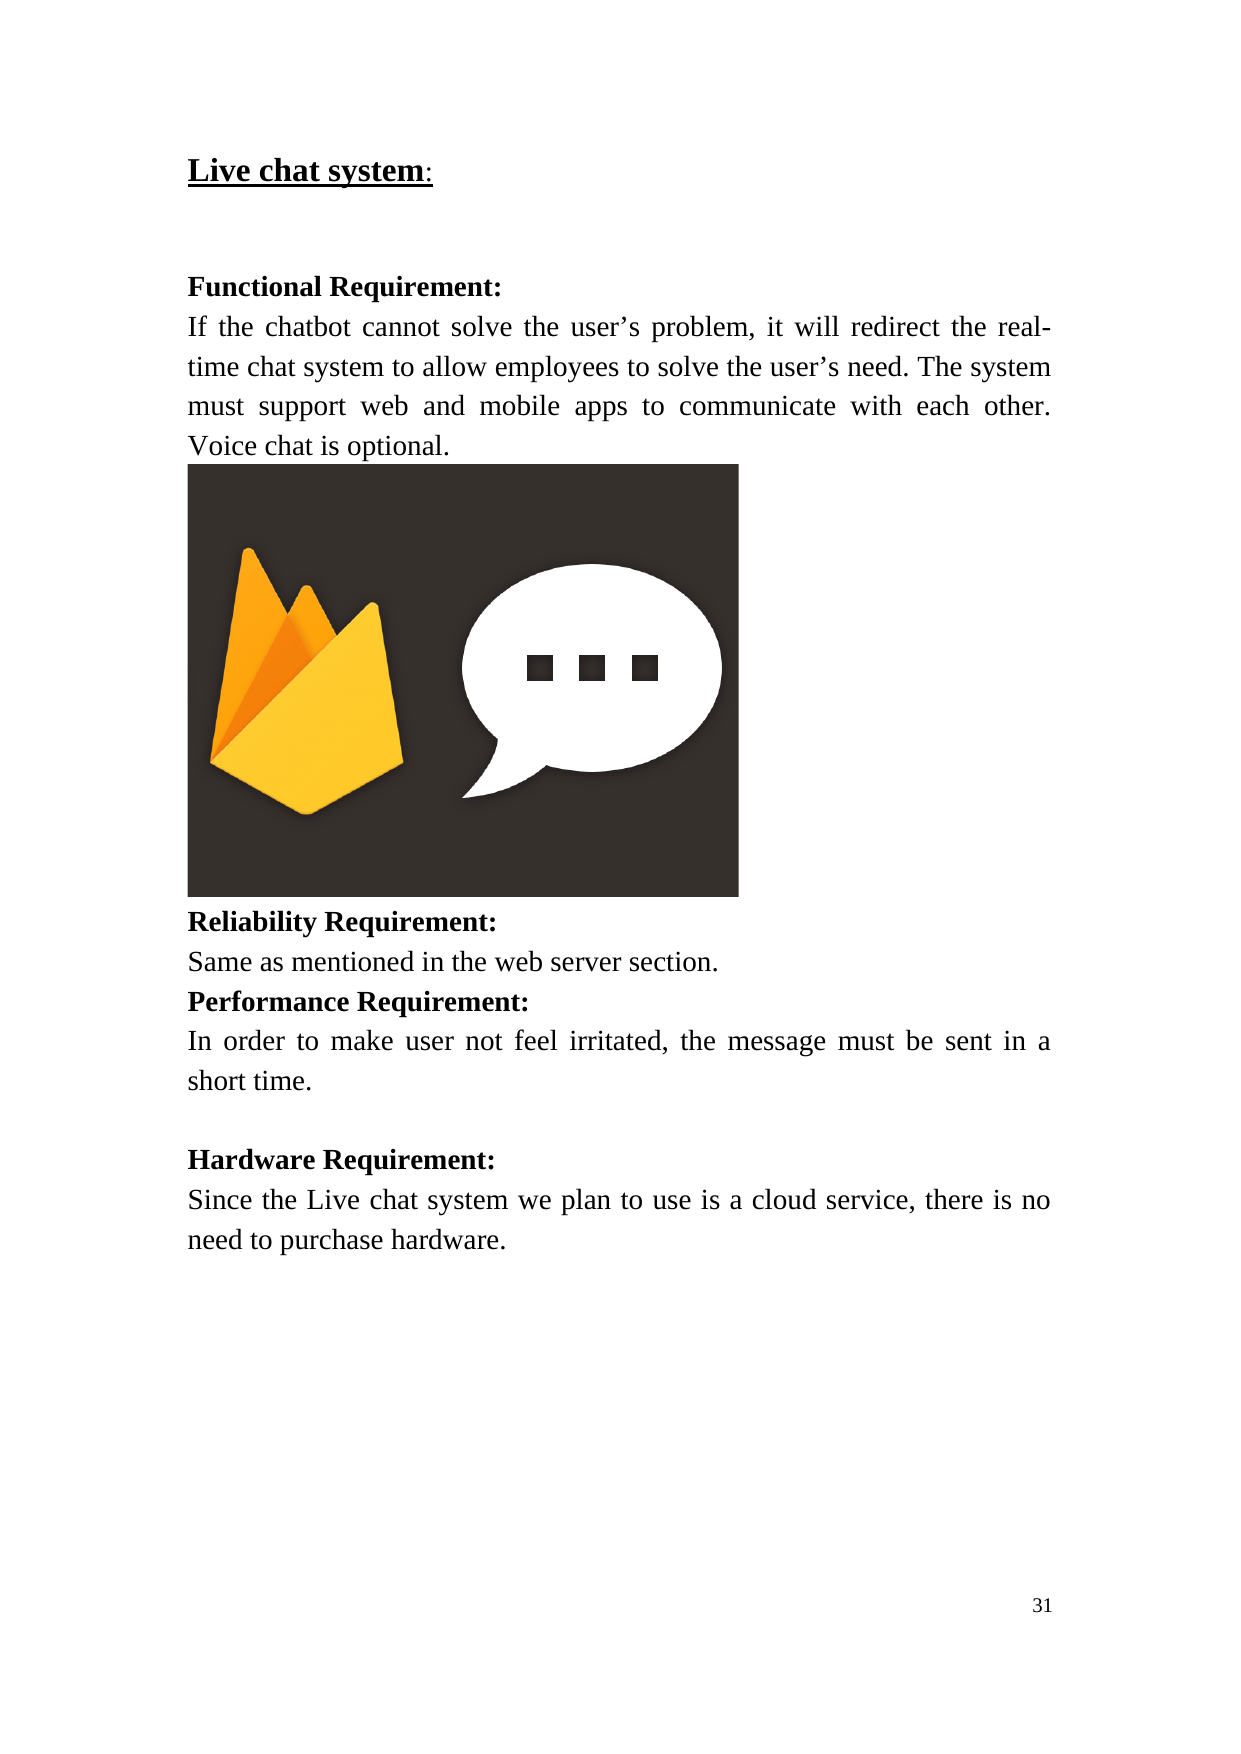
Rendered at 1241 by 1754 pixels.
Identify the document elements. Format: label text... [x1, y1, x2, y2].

picture [187, 464, 739, 897]
text If the chatbot cannot solve the user’s problem, it will redirect the real-time chat system to allow employees to solve the user’s need. The system must support web and mobile apps to communicate with each other. Voice chat is optional. [187, 306, 1053, 465]
text Functional Requirement: [187, 266, 1053, 306]
text Hardware Requirement: [187, 1139, 1053, 1179]
text Reliability Requirement: [187, 901, 1053, 941]
text Same as mentioned in the web server section. [187, 941, 1053, 981]
text Since the Live chat system we plan to use is a cloud service, there is no need to purchase hardware. [187, 1179, 1053, 1258]
subtitle Live chat system: [187, 150, 1053, 190]
text Performance Requirement: [187, 981, 1053, 1020]
text In order to make user not feel irritated, the message must be sent in a short time. [187, 1020, 1053, 1100]
